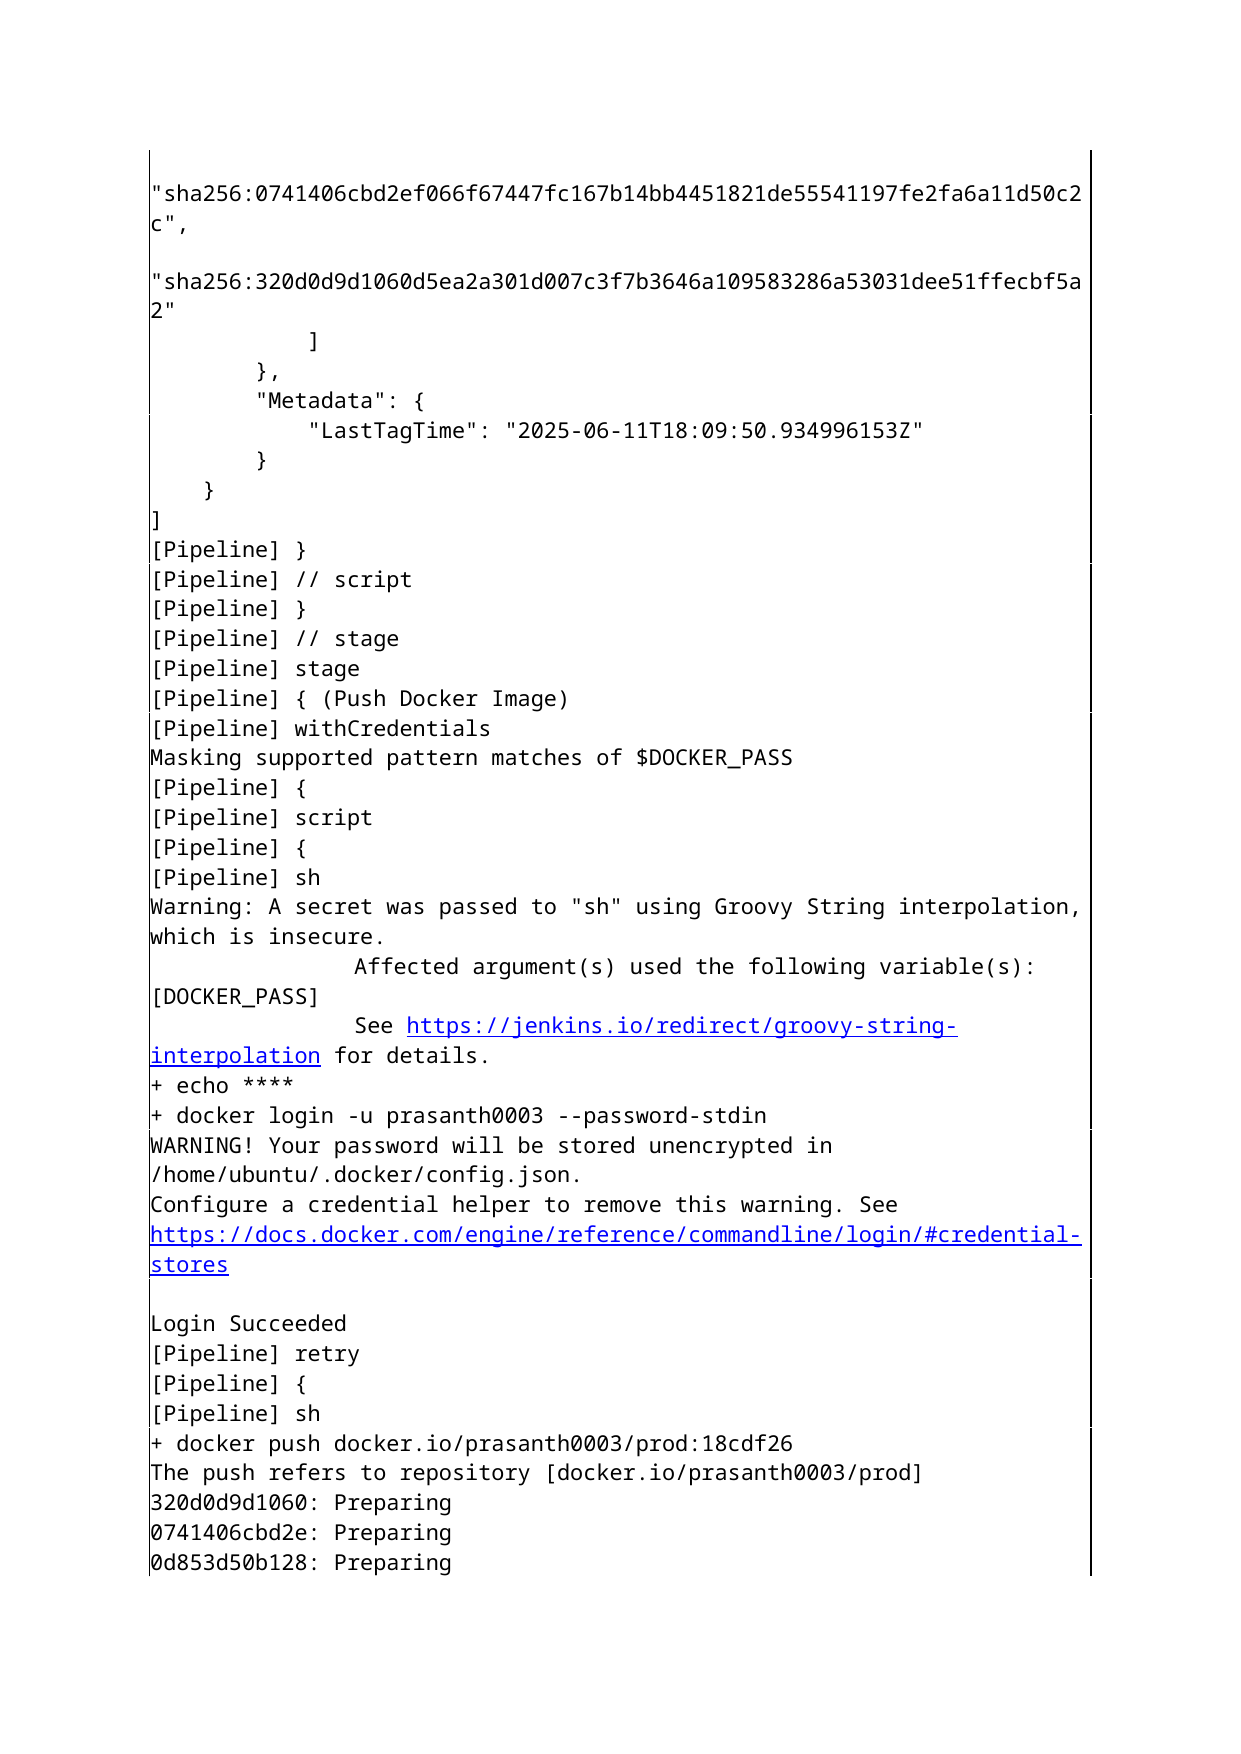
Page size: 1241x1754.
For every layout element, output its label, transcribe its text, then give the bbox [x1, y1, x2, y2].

text [Pipeline] // stage [150, 623, 1090, 653]
text [Pipeline] } [150, 593, 1090, 623]
text [Pipeline] // script [150, 563, 1090, 593]
text [Pipeline] script [150, 802, 1090, 832]
text [Pipeline] { (Push Docker Image) [150, 683, 1090, 712]
text "LastTagTime": "2025-06-11T18:09:50.934996153Z" [150, 414, 1090, 444]
text "sha256:0741406cbd2ef066f67447fc167b14bb4451821de55541197fe2fa6a11d50c2c", [150, 150, 1090, 238]
text 320d0d9d1060: Preparing [150, 1487, 1090, 1517]
text https://docs.docker.com/engine/reference/commandline/login/#credential-stores [150, 1219, 1090, 1278]
text + docker login -u prasanth0003 --password-stdin [150, 1100, 1090, 1129]
text See https://jenkins.io/redirect/groovy-string-interpolation for details. [150, 1010, 1090, 1070]
text [Pipeline] retry [150, 1338, 1090, 1368]
text "sha256:320d0d9d1060d5ea2a301d007c3f7b3646a109583286a53031dee51ffecbf5a2" [150, 238, 1090, 325]
text [Pipeline] sh [150, 861, 1090, 891]
text WARNING! Your password will be stored unencrypted in /home/ubuntu/.docker/config.json. [150, 1129, 1090, 1189]
text [Pipeline] } [150, 534, 1090, 563]
text Configure a credential helper to remove this warning. See [150, 1189, 1090, 1219]
text Login Succeeded [150, 1308, 1090, 1338]
text + echo **** [150, 1070, 1090, 1100]
text ] [150, 325, 1090, 355]
text } [150, 444, 1090, 474]
text Affected argument(s) used the following variable(s): [DOCKER_PASS] [150, 951, 1090, 1010]
text } [150, 474, 1090, 504]
text 0741406cbd2e: Preparing [150, 1517, 1090, 1547]
text Warning: A secret was passed to "sh" using Groovy String interpolation, which is insecure. [150, 891, 1090, 951]
text "Metadata": { [150, 385, 1090, 414]
text [Pipeline] { [150, 1368, 1090, 1398]
text The push refers to repository [docker.io/prasanth0003/prod] [150, 1457, 1090, 1487]
text }, [150, 355, 1090, 385]
text [Pipeline] stage [150, 653, 1090, 683]
text [Pipeline] withCredentials [150, 712, 1090, 742]
text Masking supported pattern matches of $DOCKER_PASS [150, 742, 1090, 772]
text + docker push docker.io/prasanth0003/prod:18cdf26 [150, 1427, 1090, 1457]
text ] [150, 504, 1090, 534]
text 0d853d50b128: Preparing [150, 1547, 1090, 1576]
text [Pipeline] { [150, 832, 1090, 861]
text [Pipeline] sh [150, 1398, 1090, 1427]
text [Pipeline] { [150, 772, 1090, 802]
